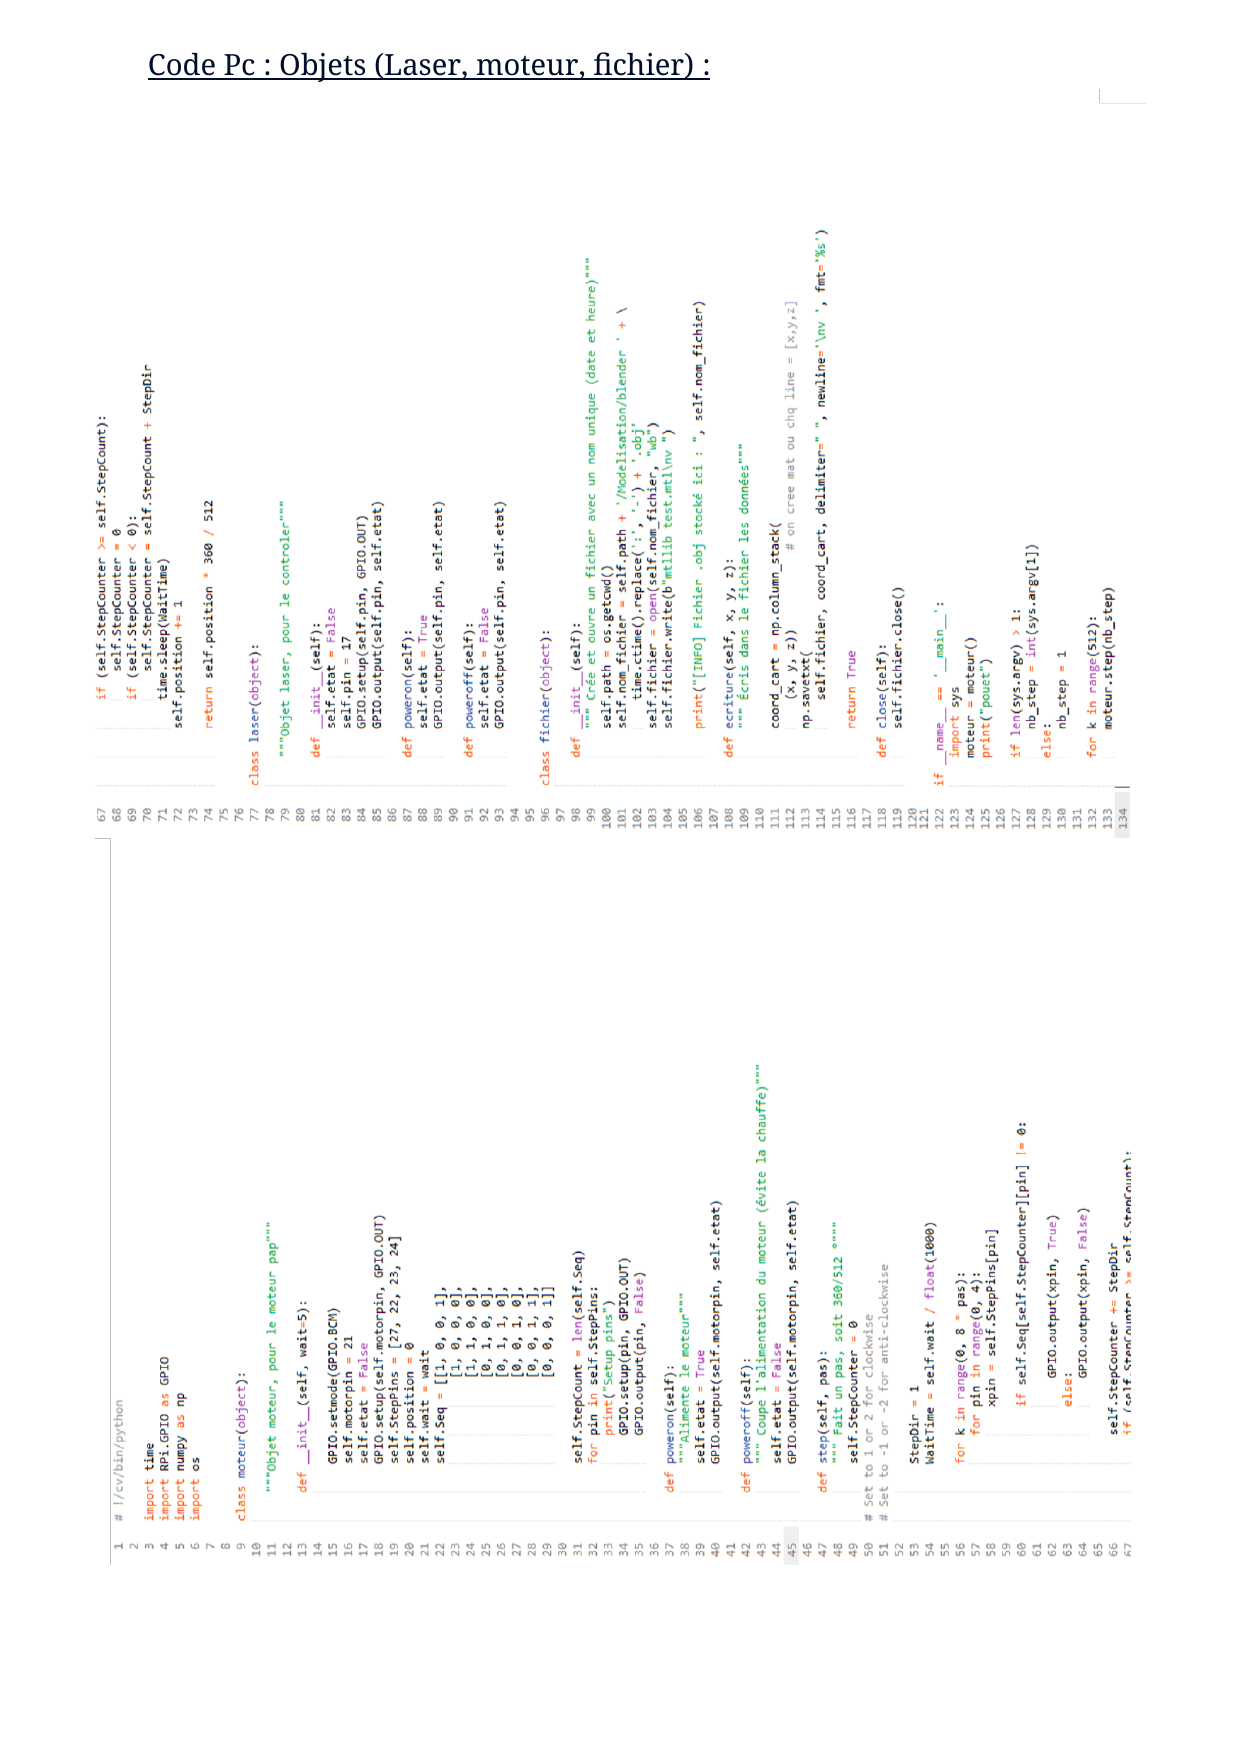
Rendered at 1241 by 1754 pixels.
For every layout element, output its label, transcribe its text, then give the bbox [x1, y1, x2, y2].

text Code Pc : Objets (Laser, moteur, fichier) : [148, 44, 1093, 84]
picture [96, 90, 1146, 1563]
